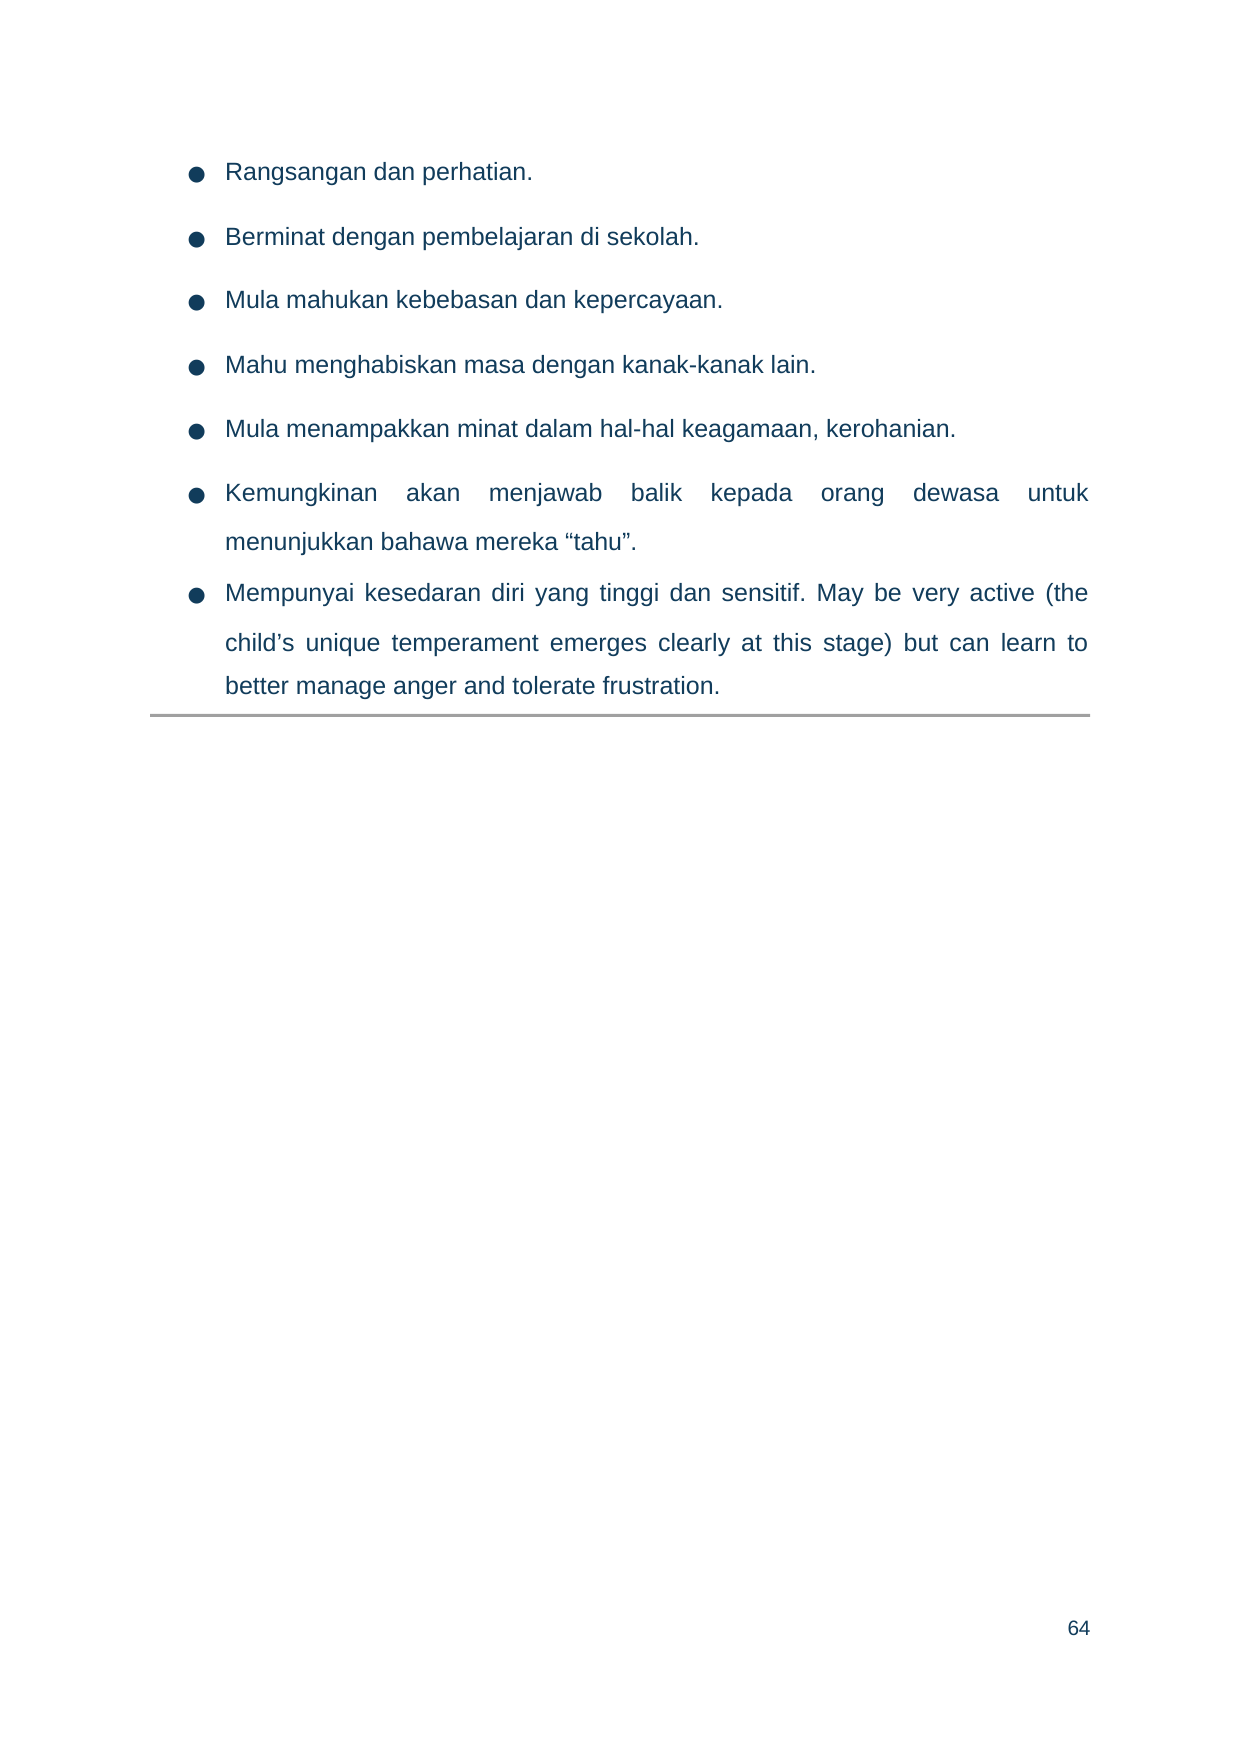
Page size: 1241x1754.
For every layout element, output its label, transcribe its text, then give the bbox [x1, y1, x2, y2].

list Mula mahukan kebebasan dan kepercayaan. [187, 278, 1090, 321]
list Mahu menghabiskan masa dengan kanak-kanak lain. [187, 342, 1090, 385]
list Rangsangan dan perhatian. [187, 150, 1090, 193]
list Mula menampakkan minat dalam hal-hal keagamaan, kerohanian. [187, 406, 1090, 449]
list Kemungkinan akan menjawab balik kepada orang dewasa untuk menunjukkan bahawa mereka “tahu”. [187, 470, 1090, 556]
list Berminat dengan pembelajaran di sekolah. [187, 214, 1090, 257]
list Mempunyai kesedaran diri yang tinggi dan sensitif. May be very active (the child’s unique temperament emerges clearly at this stage) but can learn to better manage anger and tolerate frustration. [187, 571, 1090, 699]
